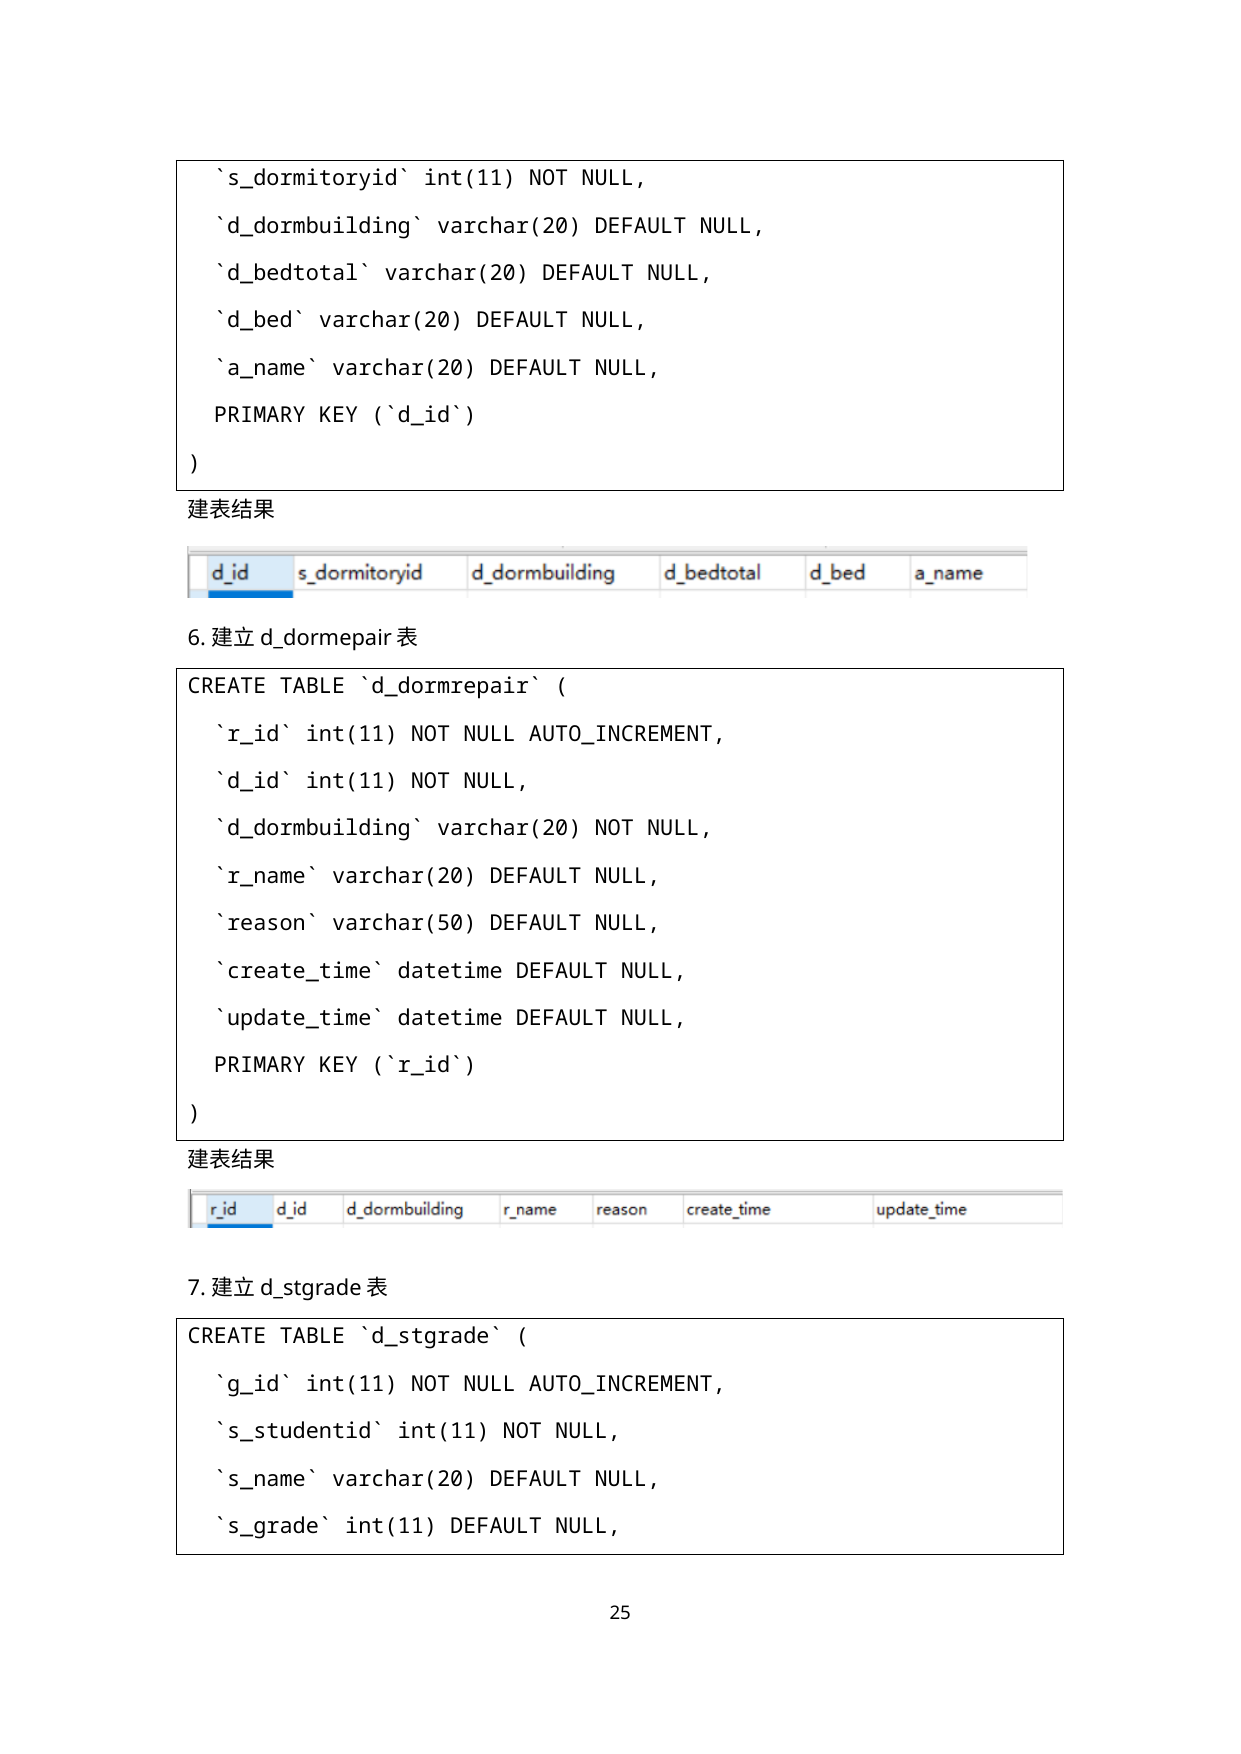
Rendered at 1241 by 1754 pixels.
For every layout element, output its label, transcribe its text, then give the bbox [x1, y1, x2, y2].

text 7. 建立d_stgrade表 [187, 1270, 1053, 1302]
text 6. 建立d_dormepair表 [187, 619, 1053, 652]
text 建表结果 [187, 491, 1053, 524]
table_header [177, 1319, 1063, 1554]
picture [187, 1189, 1063, 1228]
picture [187, 546, 1028, 598]
text 建表结果 [187, 1141, 1053, 1174]
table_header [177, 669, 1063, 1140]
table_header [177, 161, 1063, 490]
